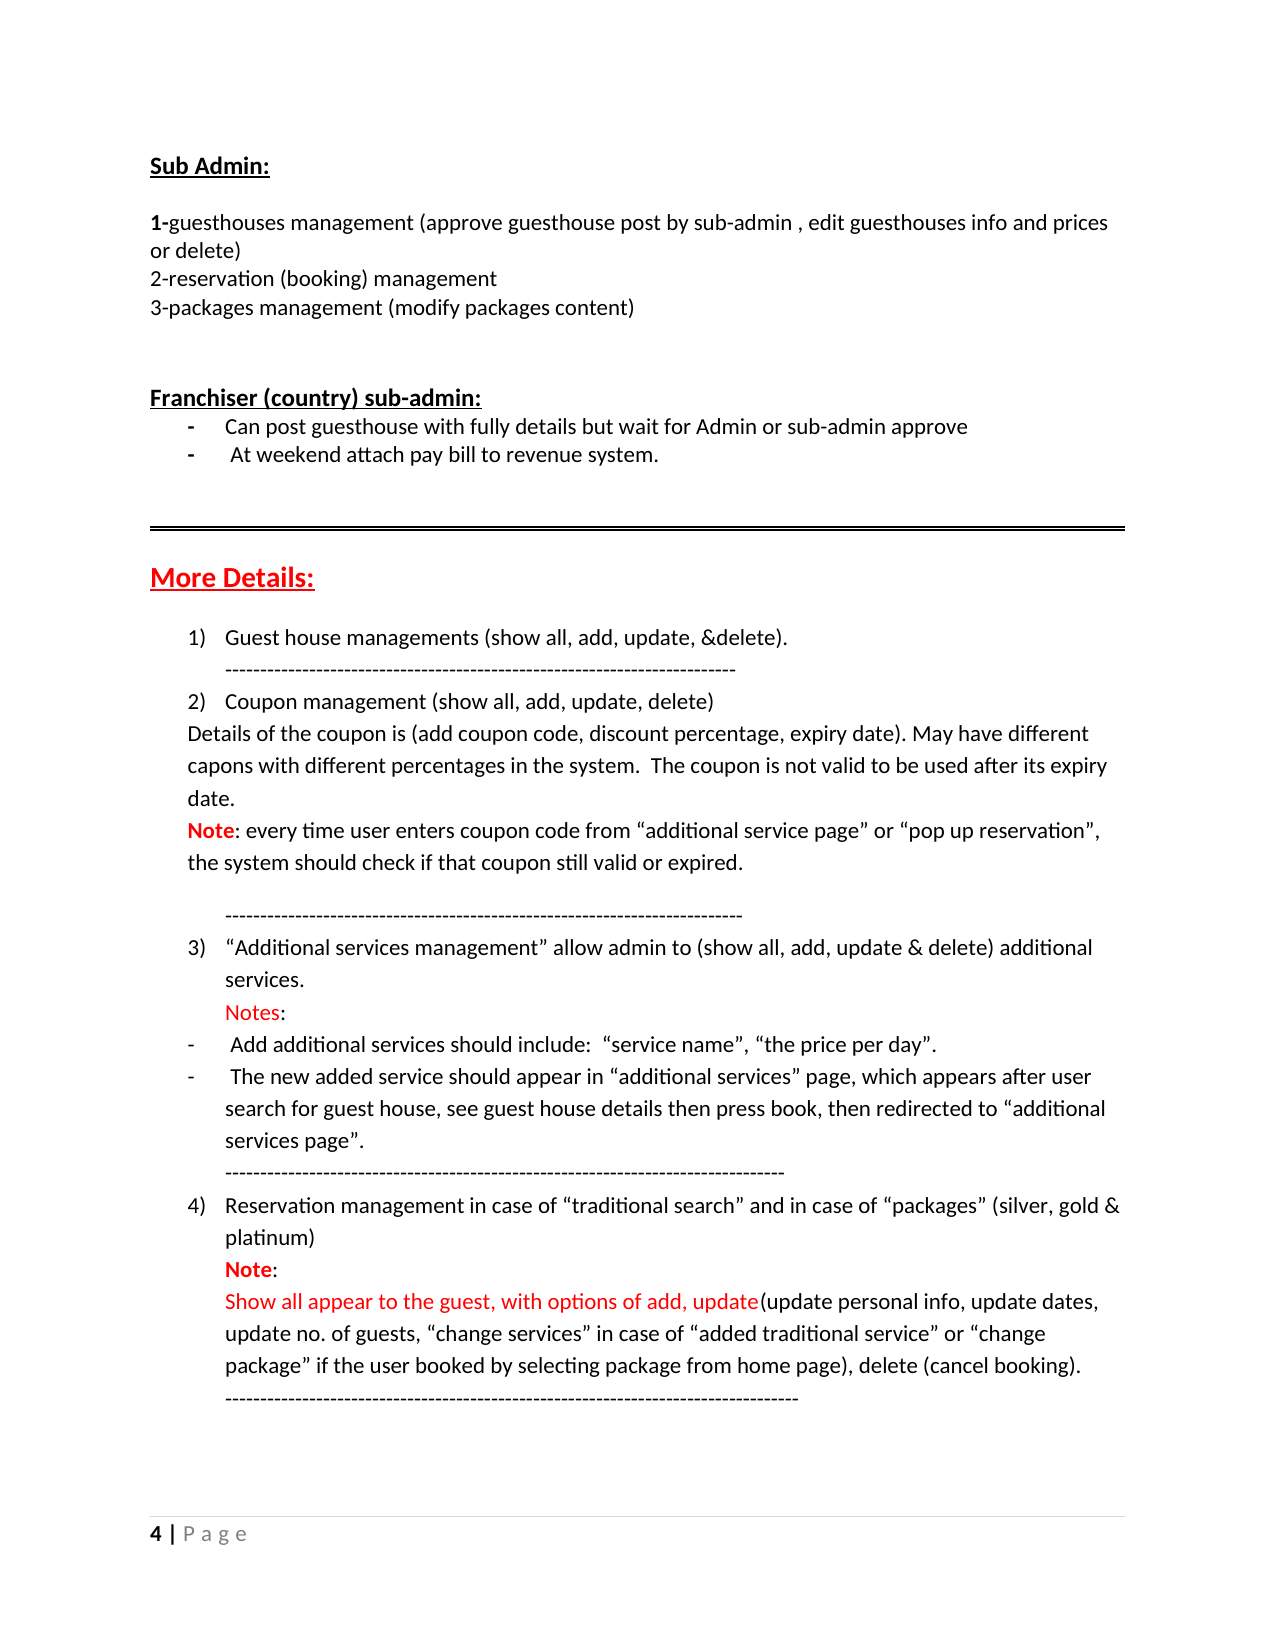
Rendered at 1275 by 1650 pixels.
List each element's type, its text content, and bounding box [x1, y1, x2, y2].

text 3-packages management (modify packages content) [150, 293, 1125, 321]
text More Details: [150, 559, 1125, 595]
text 1-guesthouses management (approve guesthouse post by sub-admin , edit guesthouses info and prices or delete) [150, 208, 1125, 264]
list Coupon management (show all, add, update, delete) [187, 687, 1125, 715]
text Note: every time user enters coupon code from “additional service page” or “pop up reservation”, the system should check if that coupon still valid or expired. [187, 816, 1125, 876]
list ------------------------------------------------------------------------- [225, 655, 1125, 683]
list Can post guesthouse with fully details but wait for Admin or sub-admin approve [187, 412, 1125, 440]
list -------------------------------------------------------------------------------- [225, 1158, 1125, 1187]
list Notes: [225, 998, 1125, 1026]
list Note: [225, 1255, 1125, 1283]
list “Additional services management” allow admin to (show all, add, update & delete) additional services. [187, 933, 1125, 993]
list Reservation management in case of “traditional search” and in case of “packages” (silver, gold & platinum) [187, 1191, 1125, 1251]
list Add additional services should include: “service name”, “the price per day”. [187, 1030, 1125, 1058]
list Show all appear to the guest, with options of add, update(update personal info, update dates, update no. of guests, “change services” in case of “added traditional service” or “change package” if the user booked by selecting package from home page), delete (cancel booking). [225, 1287, 1125, 1380]
list -------------------------------------------------------------------------- [225, 901, 1125, 929]
list At weekend attach pay bill to revenue system. [187, 440, 1125, 468]
text Sub Admin: [150, 150, 1125, 181]
list The new added service should appear in “additional services” page, which appears after user search for guest house, see guest house details then press book, then redirected to “additional services page”. [187, 1062, 1125, 1154]
text Details of the coupon is (add coupon code, discount percentage, expiry date). May have different capons with different percentages in the system. The coupon is not valid to be used after its expiry date. [187, 719, 1125, 812]
list ---------------------------------------------------------------------------------- [225, 1384, 1125, 1412]
text 2-reservation (booking) management [150, 264, 1125, 293]
text Franchiser (country) sub-admin: [150, 382, 1125, 412]
list Guest house managements (show all, add, update, &delete). [187, 623, 1125, 651]
